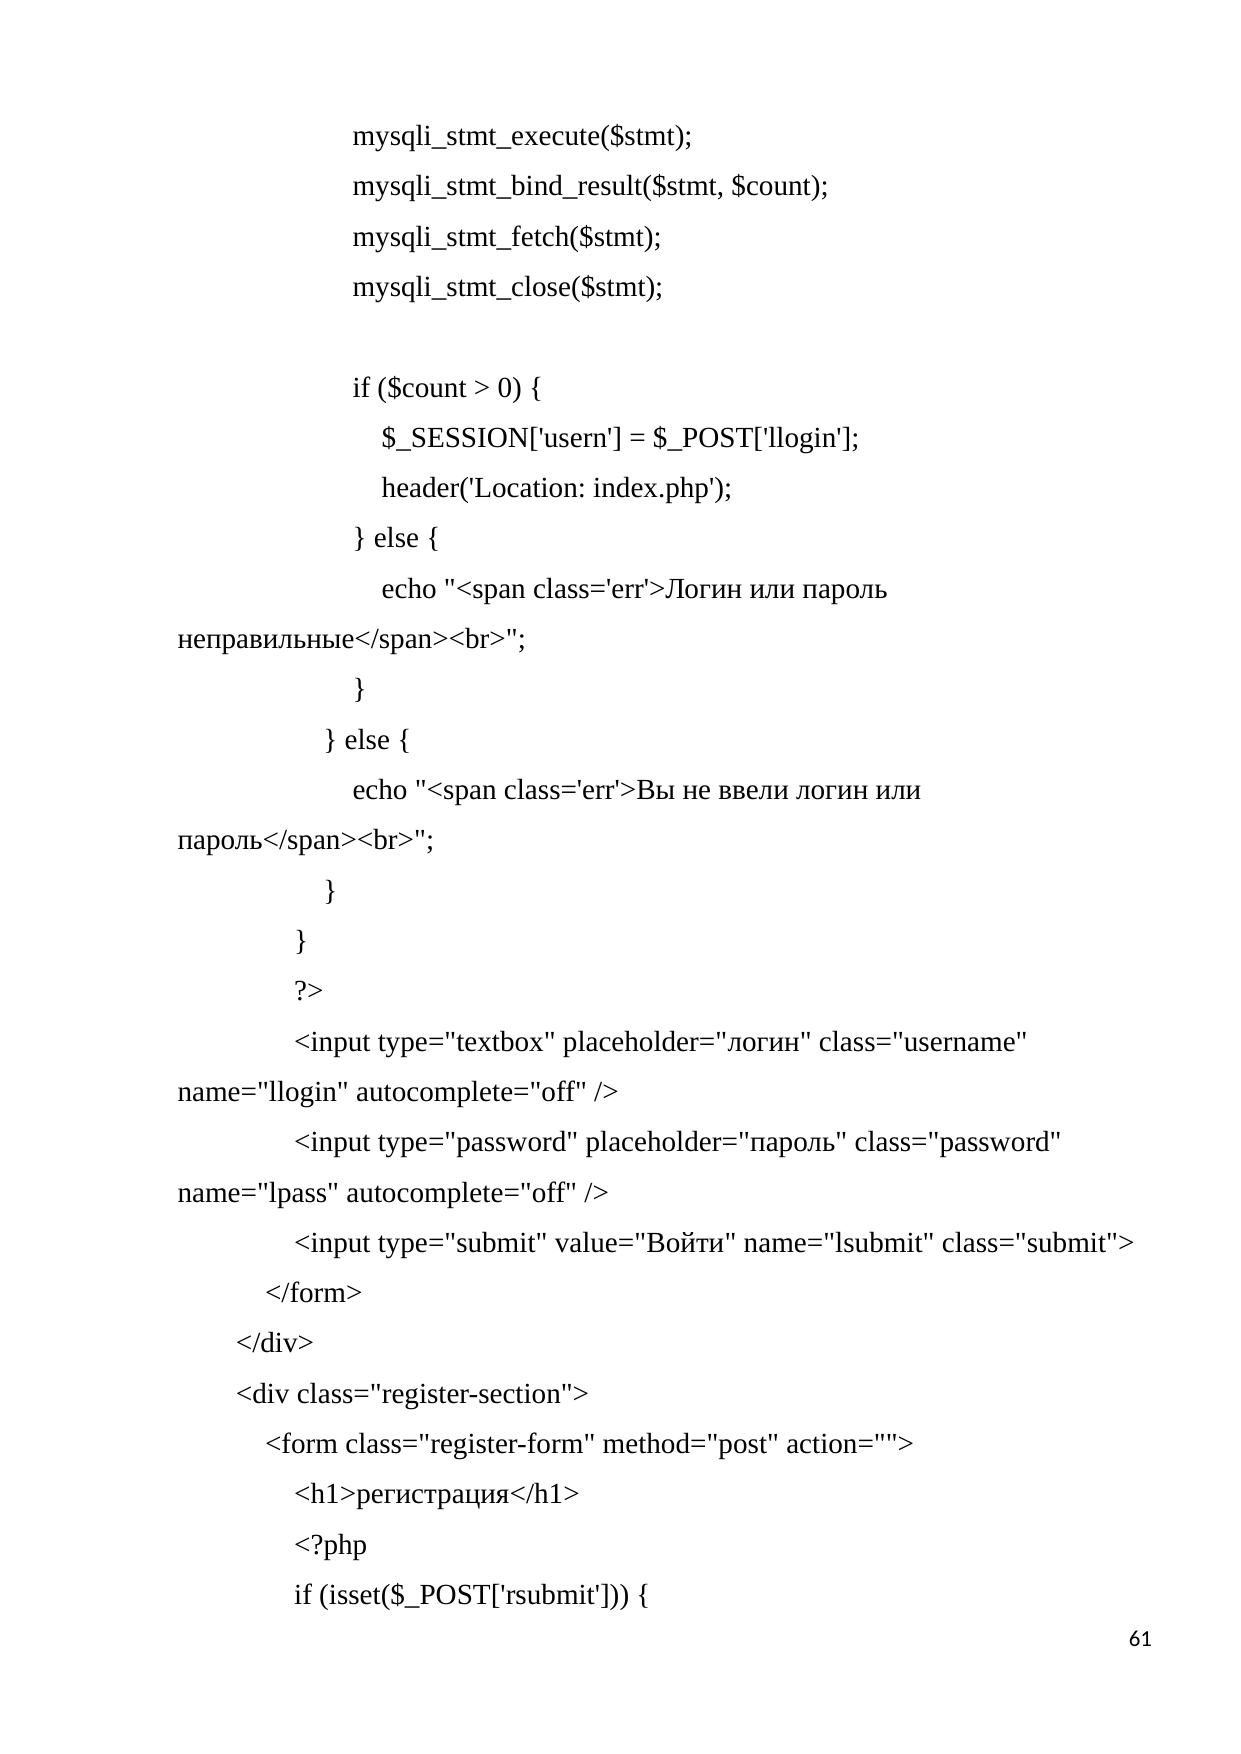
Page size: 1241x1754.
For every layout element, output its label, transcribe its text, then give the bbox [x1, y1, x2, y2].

text } [177, 672, 1152, 705]
text mysqli_stmt_bind_result($stmt, $count); [177, 168, 1152, 202]
text $_SESSION['usern'] = $_POST['llogin']; [177, 420, 1152, 453]
text <input type="textbox" placeholder="логин" class="username" name="llogin" autocomplete="off" /> [177, 1024, 1152, 1108]
text <form class="register-form" method="post" action=""> [177, 1426, 1152, 1460]
text } [177, 873, 1152, 906]
text echo "<span class='err'>Вы не ввели логин или пароль</span><br>"; [177, 772, 1152, 856]
text mysqli_stmt_execute($stmt); [177, 118, 1152, 152]
text <?php [177, 1527, 1152, 1560]
text <h1>регистрация</h1> [177, 1477, 1152, 1510]
text header('Location: index.php'); [177, 470, 1152, 504]
text mysqli_stmt_close($stmt); [177, 269, 1152, 303]
text </form> [177, 1275, 1152, 1309]
text <input type="password" placeholder="пароль" class="password" name="lpass" autocomplete="off" /> [177, 1124, 1152, 1208]
text <input type="submit" value="Войти" name="lsubmit" class="submit"> [177, 1225, 1152, 1258]
text } else { [177, 521, 1152, 554]
text echo "<span class='err'>Логин или пароль неправильные</span><br>"; [177, 571, 1152, 655]
text </div> [177, 1326, 1152, 1359]
text if (isset($_POST['rsubmit'])) { [177, 1577, 1152, 1611]
text mysqli_stmt_fetch($stmt); [177, 219, 1152, 252]
text if ($count > 0) { [177, 370, 1152, 403]
text } else { [177, 722, 1152, 755]
text } [177, 923, 1152, 957]
text <div class="register-section"> [177, 1376, 1152, 1409]
text ?> [177, 973, 1152, 1007]
